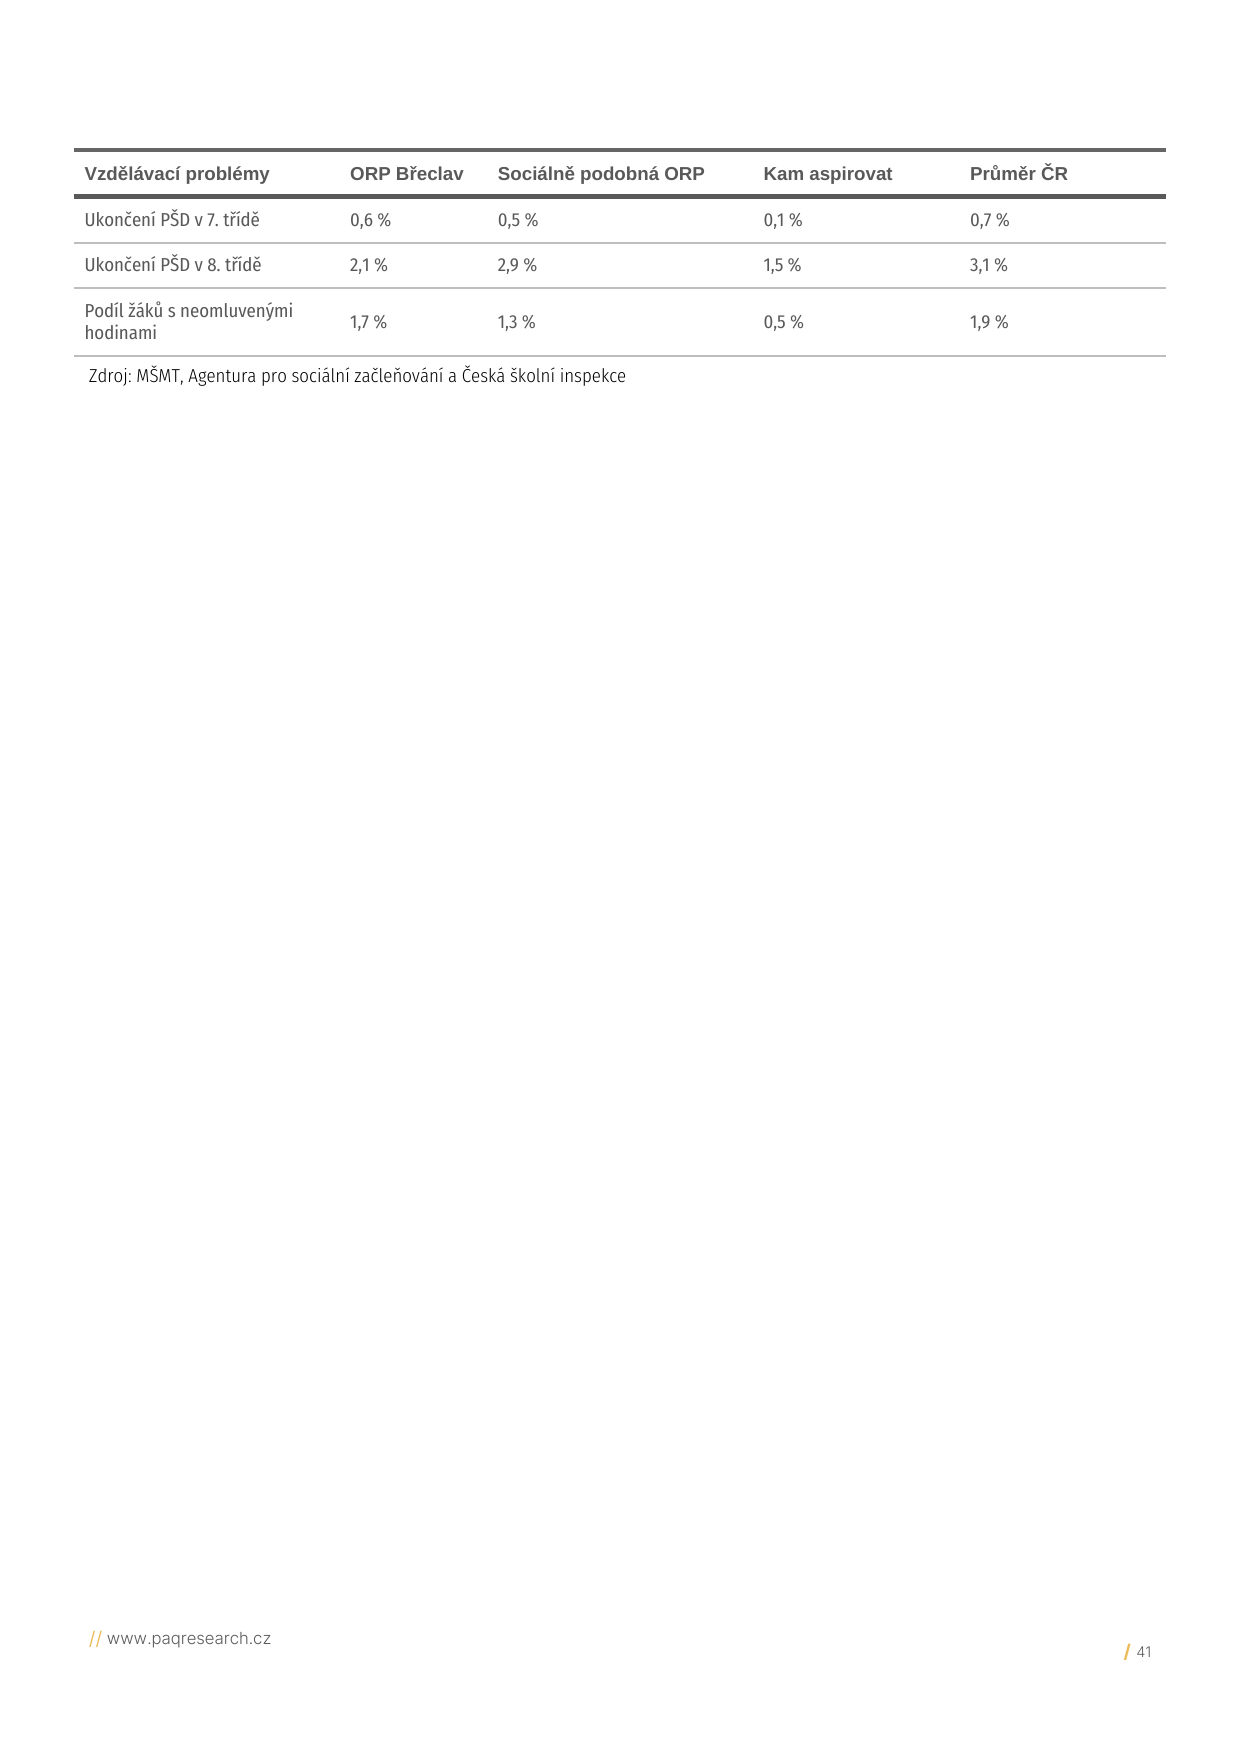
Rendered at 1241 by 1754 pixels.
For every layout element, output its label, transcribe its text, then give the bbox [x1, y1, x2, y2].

table_cell 3,1 % [960, 244, 1166, 287]
table_cell Podíl žáků s neomluvenými hodinami [74, 289, 339, 355]
table_cell Ukončení PŠD v 7. třídě [74, 199, 339, 242]
table_header Vzdělávací problémy [74, 152, 339, 194]
table_cell 0,6 % [340, 199, 487, 242]
table_header ORP Břeclav [340, 152, 487, 194]
table_cell 1,7 % [340, 289, 487, 355]
text Zdroj: MŠMT, Agentura pro sociální začleňování a Česká školní inspekce [89, 357, 1152, 387]
table_cell 1,9 % [960, 289, 1166, 355]
table_cell 2,1 % [340, 244, 487, 287]
table_cell 1,3 % [487, 289, 753, 355]
table_cell 0,5 % [753, 289, 959, 355]
table_cell 1,5 % [753, 244, 959, 287]
table_header Průměr ČR [960, 152, 1166, 194]
table_cell 2,9 % [487, 244, 753, 287]
table_header Sociálně podobná ORP [487, 152, 753, 194]
table_cell 0,1 % [753, 199, 959, 242]
table_cell Ukončení PŠD v 8. třídě [74, 244, 339, 287]
table_header Kam aspirovat [753, 152, 959, 194]
table_cell 0,5 % [487, 199, 753, 242]
table_cell 0,7 % [960, 199, 1166, 242]
